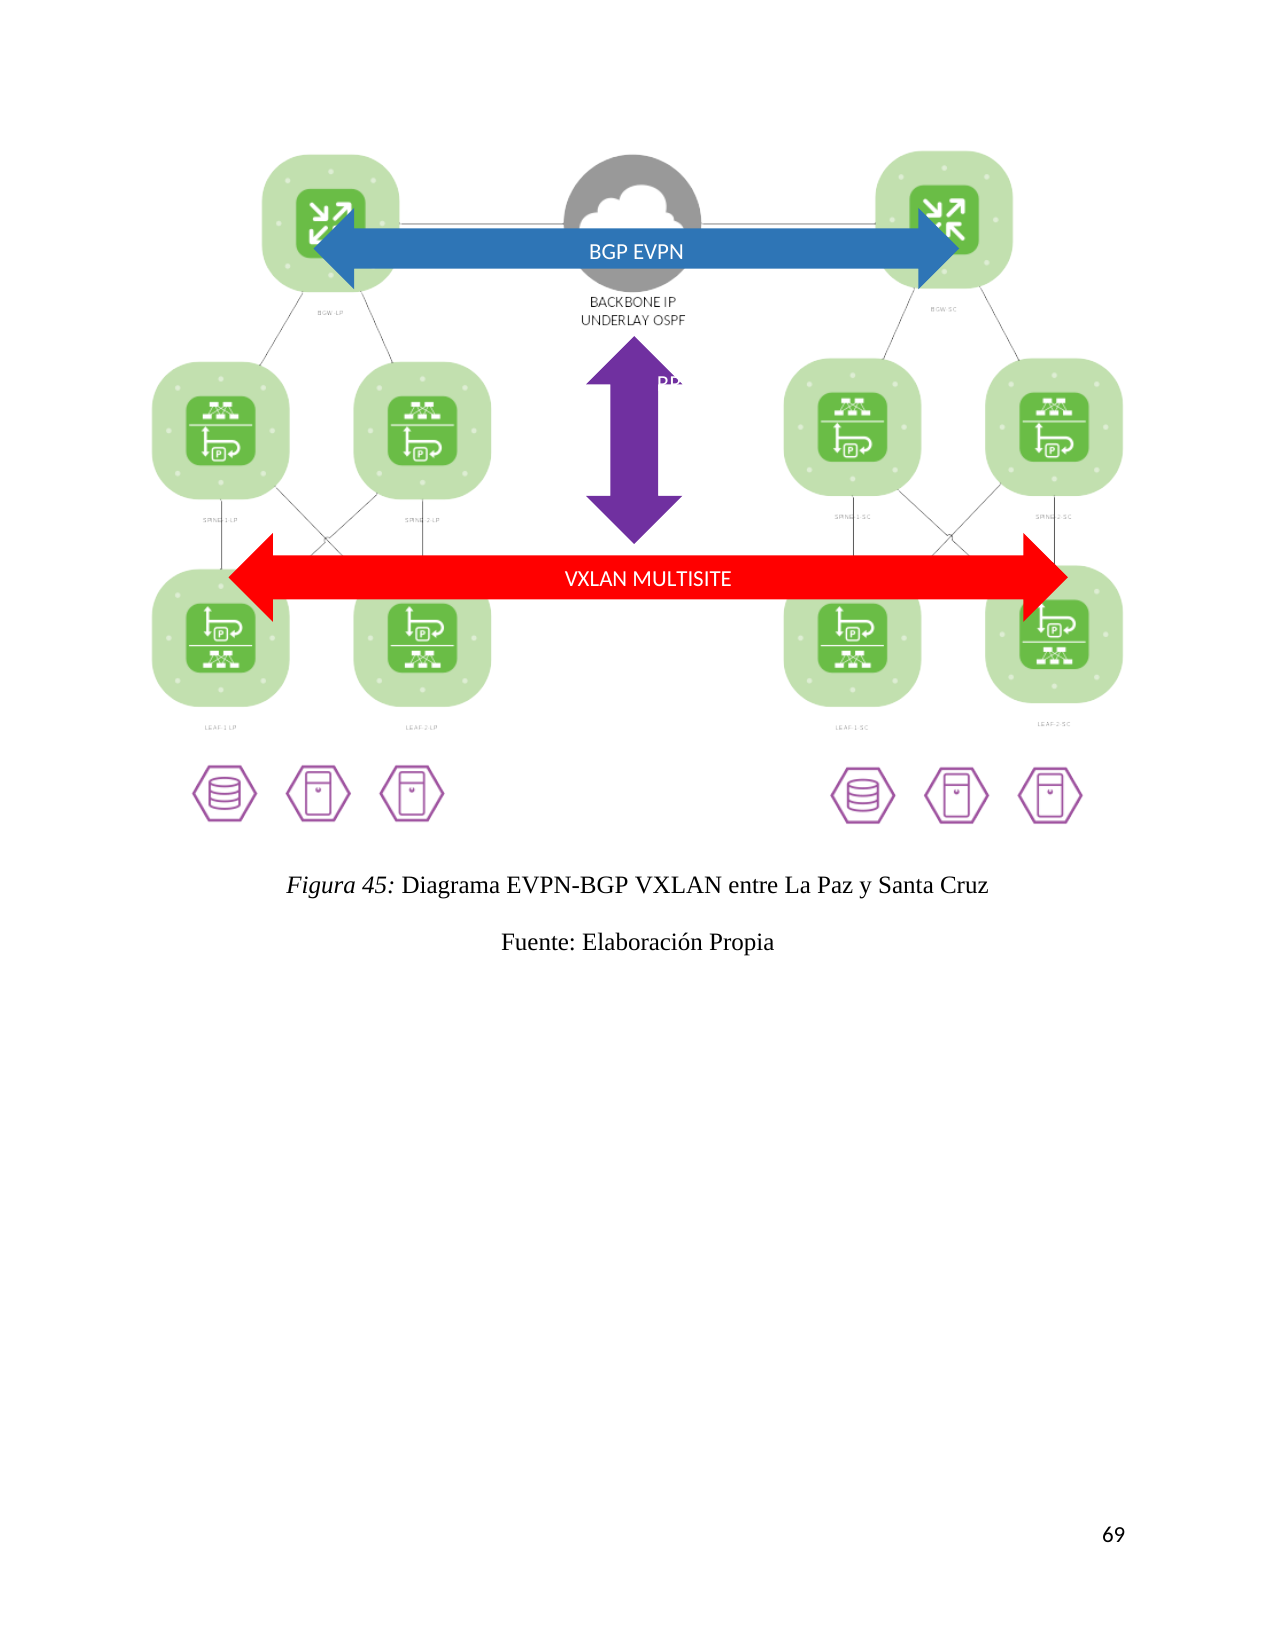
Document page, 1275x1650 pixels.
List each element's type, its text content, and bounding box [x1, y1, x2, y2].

text Fuente: Elaboración Propia [150, 927, 1125, 956]
text Figura 45: Diagrama EVPN-BGP VXLAN entre La Paz y Santa Cruz [150, 870, 1125, 898]
